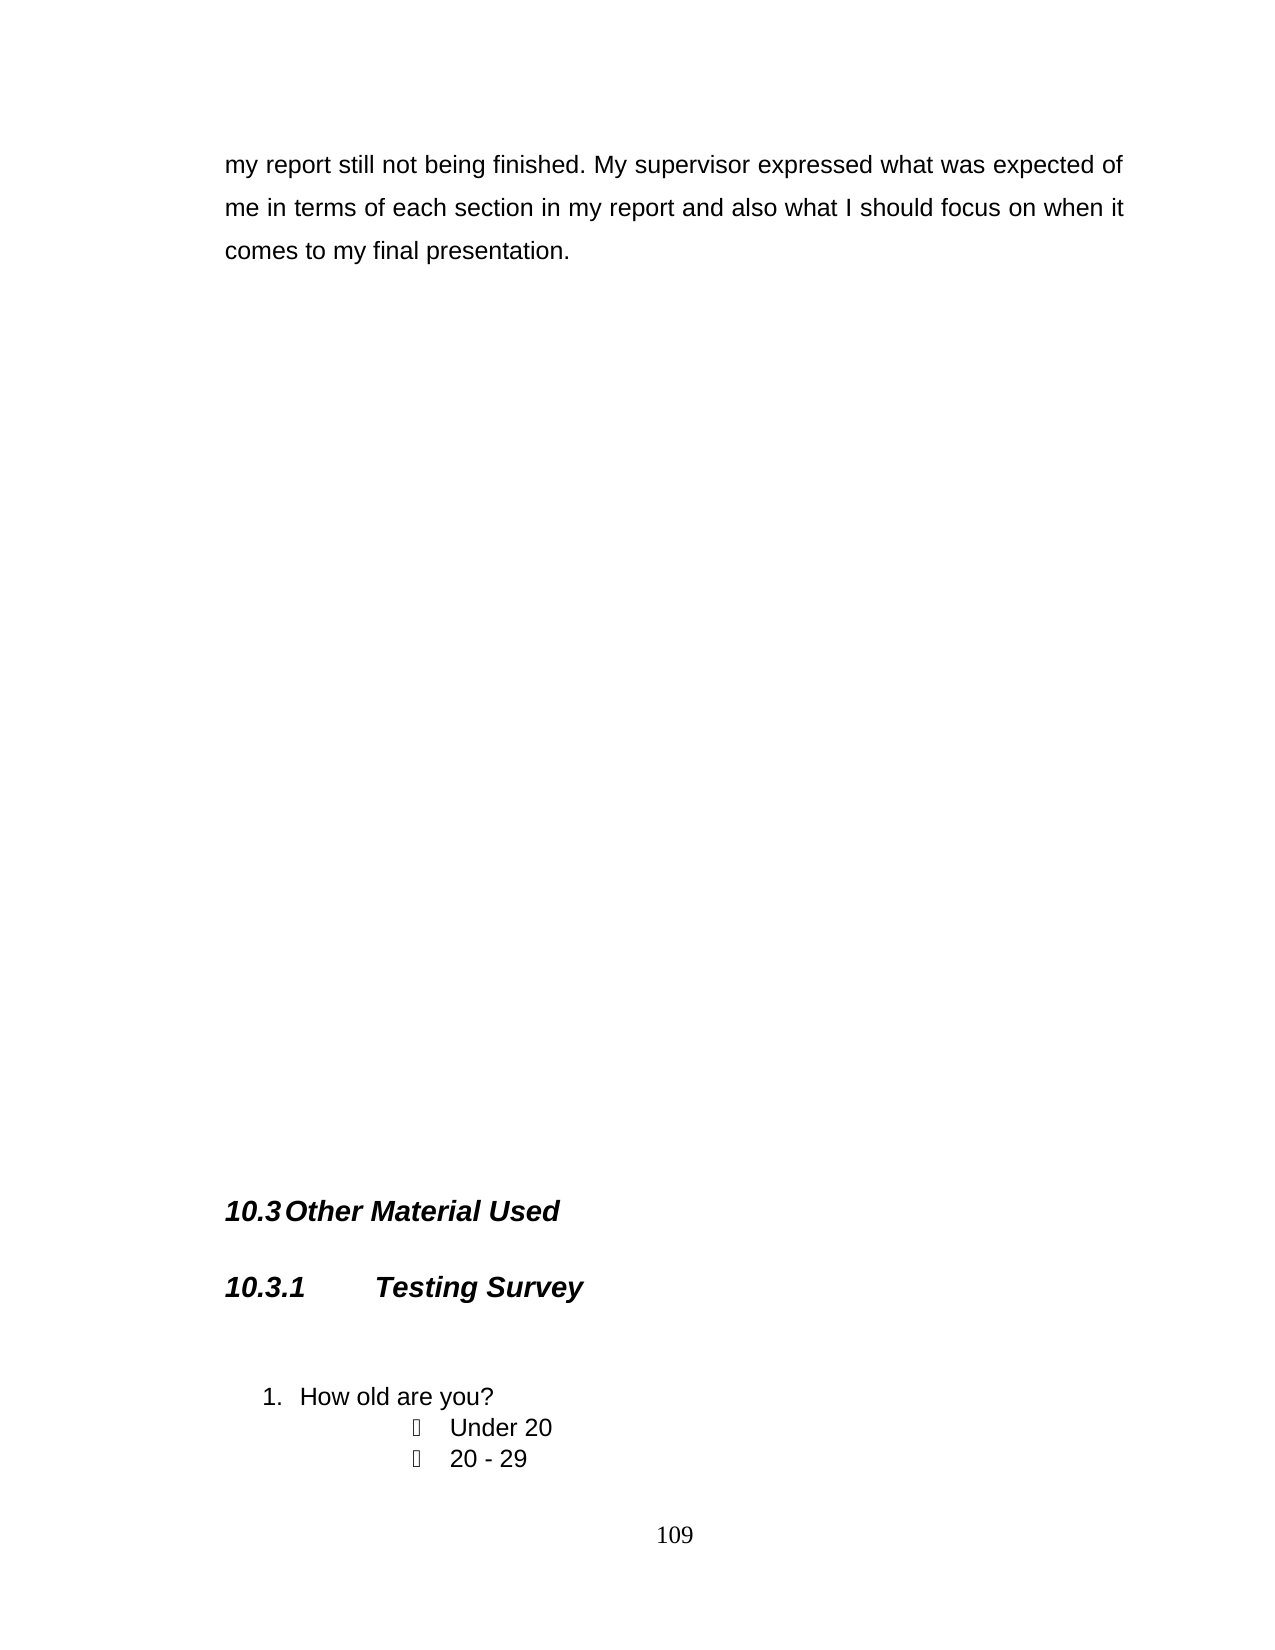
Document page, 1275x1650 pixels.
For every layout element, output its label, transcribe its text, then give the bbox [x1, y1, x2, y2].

list How old are you? [262, 1382, 1125, 1411]
subtitle Other Material Used [224, 1194, 1125, 1228]
subtitle Testing Survey [224, 1270, 1125, 1303]
list Under 20 [412, 1413, 1125, 1442]
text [224, 150, 1125, 265]
list 20 - 29 [412, 1444, 1125, 1473]
